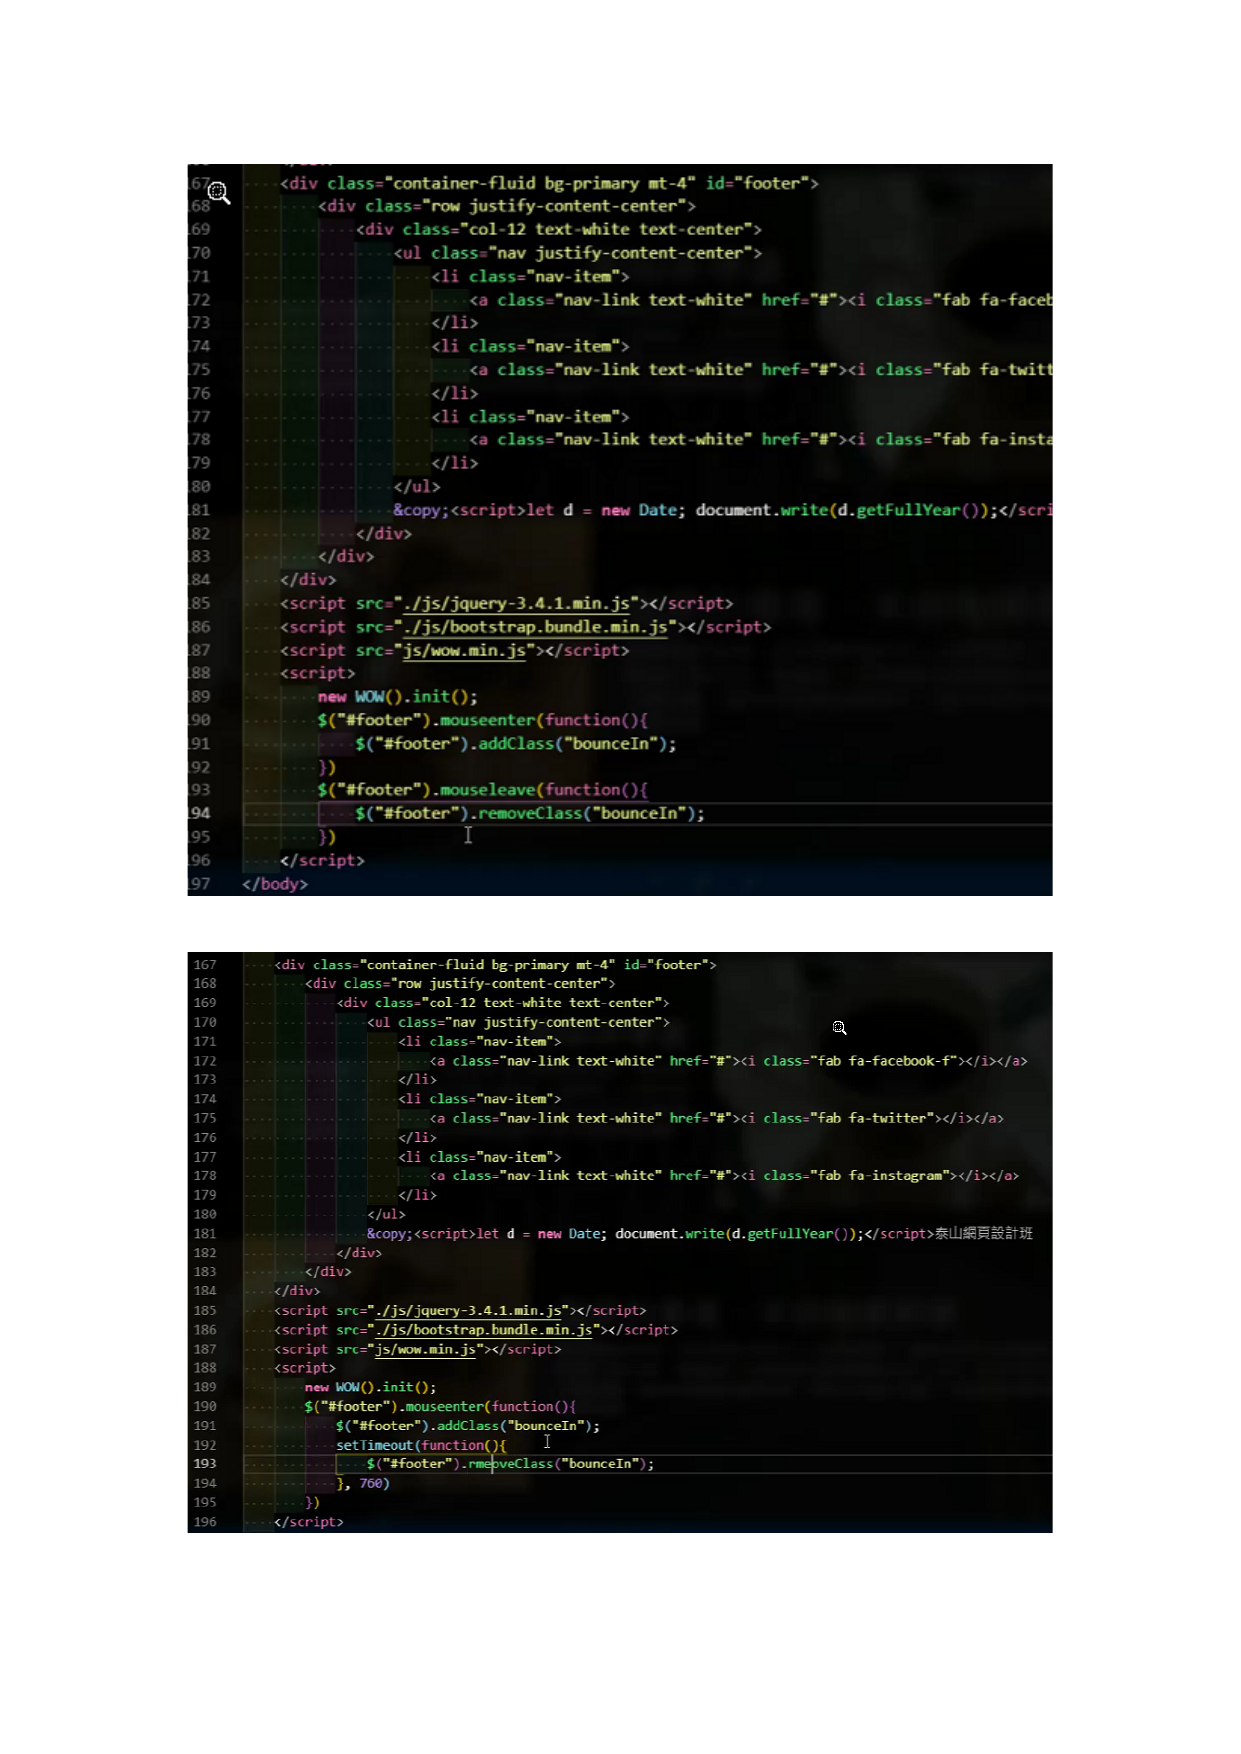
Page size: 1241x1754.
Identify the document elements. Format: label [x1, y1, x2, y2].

picture [187, 164, 1053, 896]
picture [187, 952, 1053, 1533]
